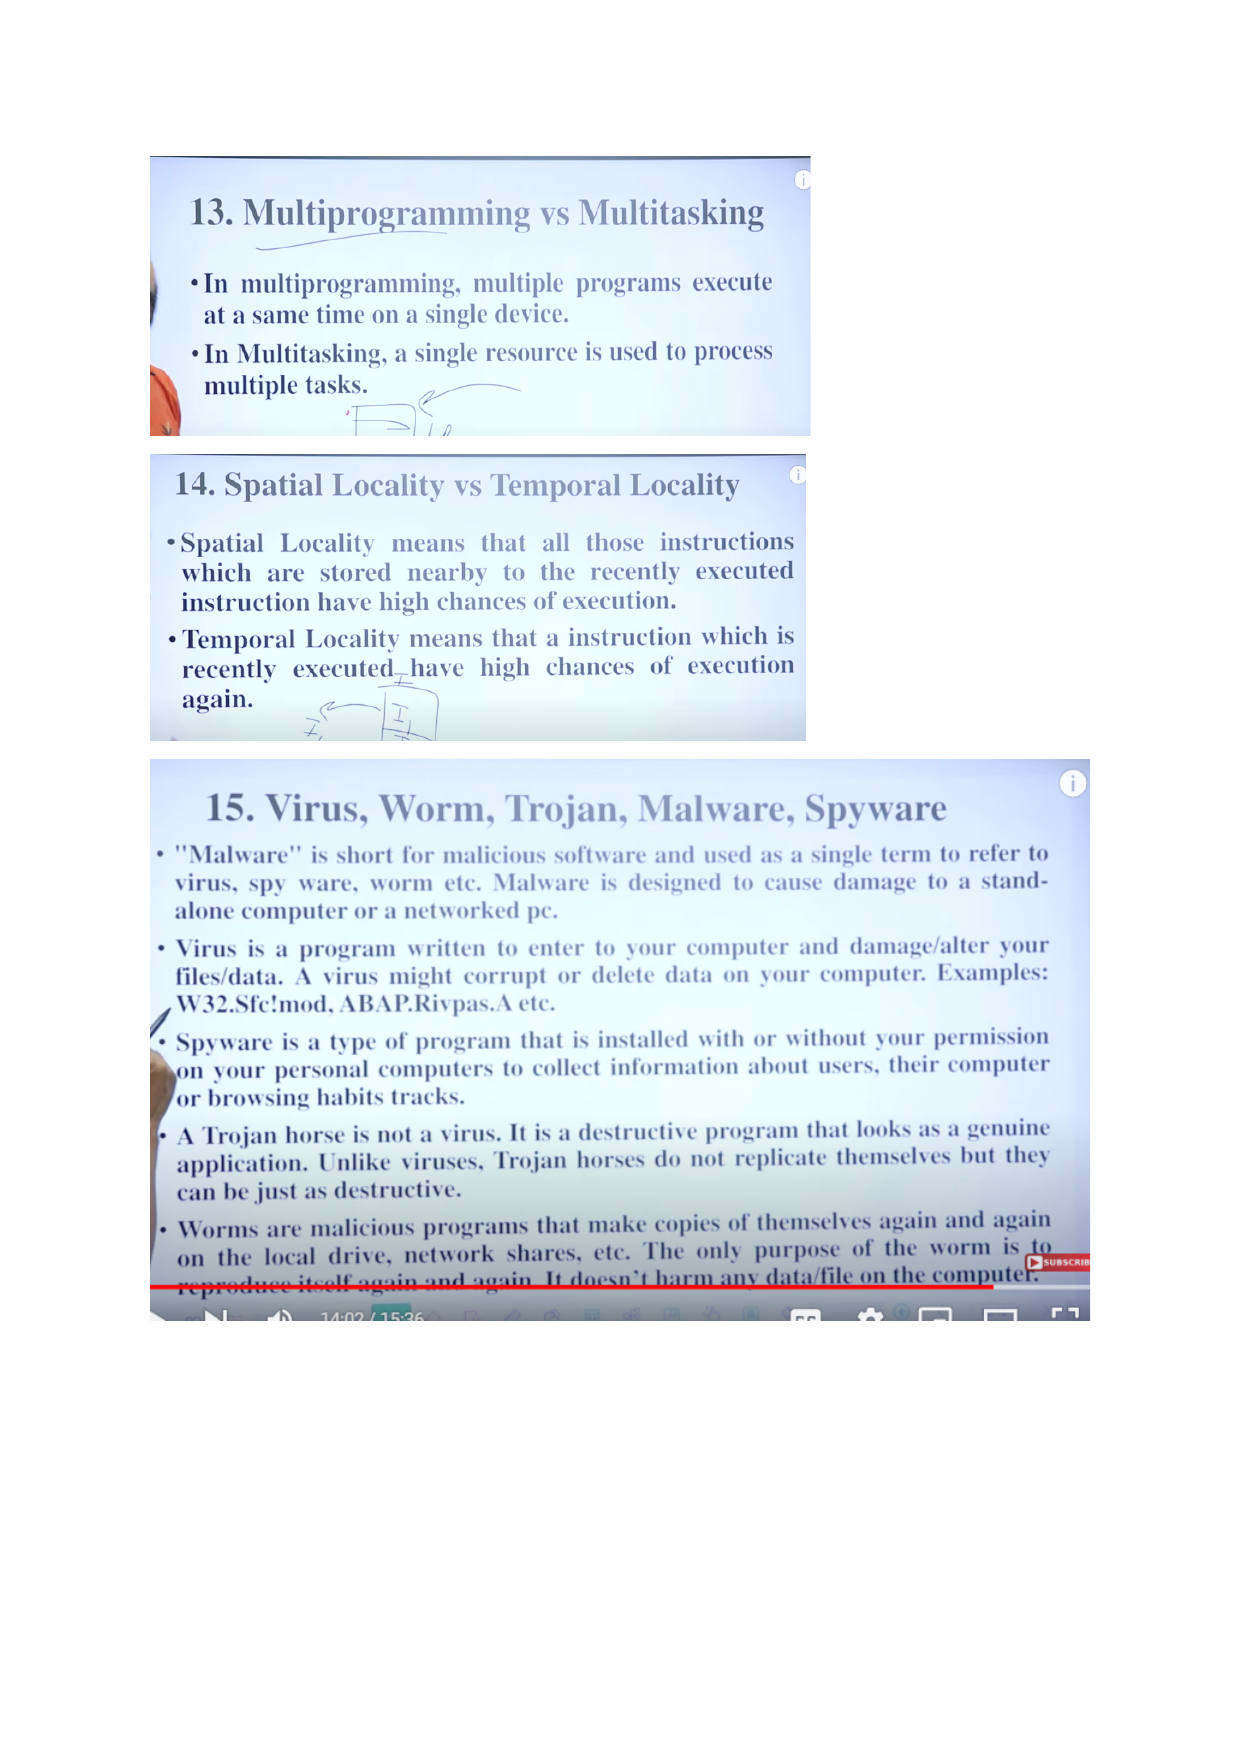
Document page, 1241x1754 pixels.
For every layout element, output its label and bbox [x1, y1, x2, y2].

picture [150, 454, 806, 741]
picture [150, 150, 811, 436]
picture [150, 759, 1091, 1321]
